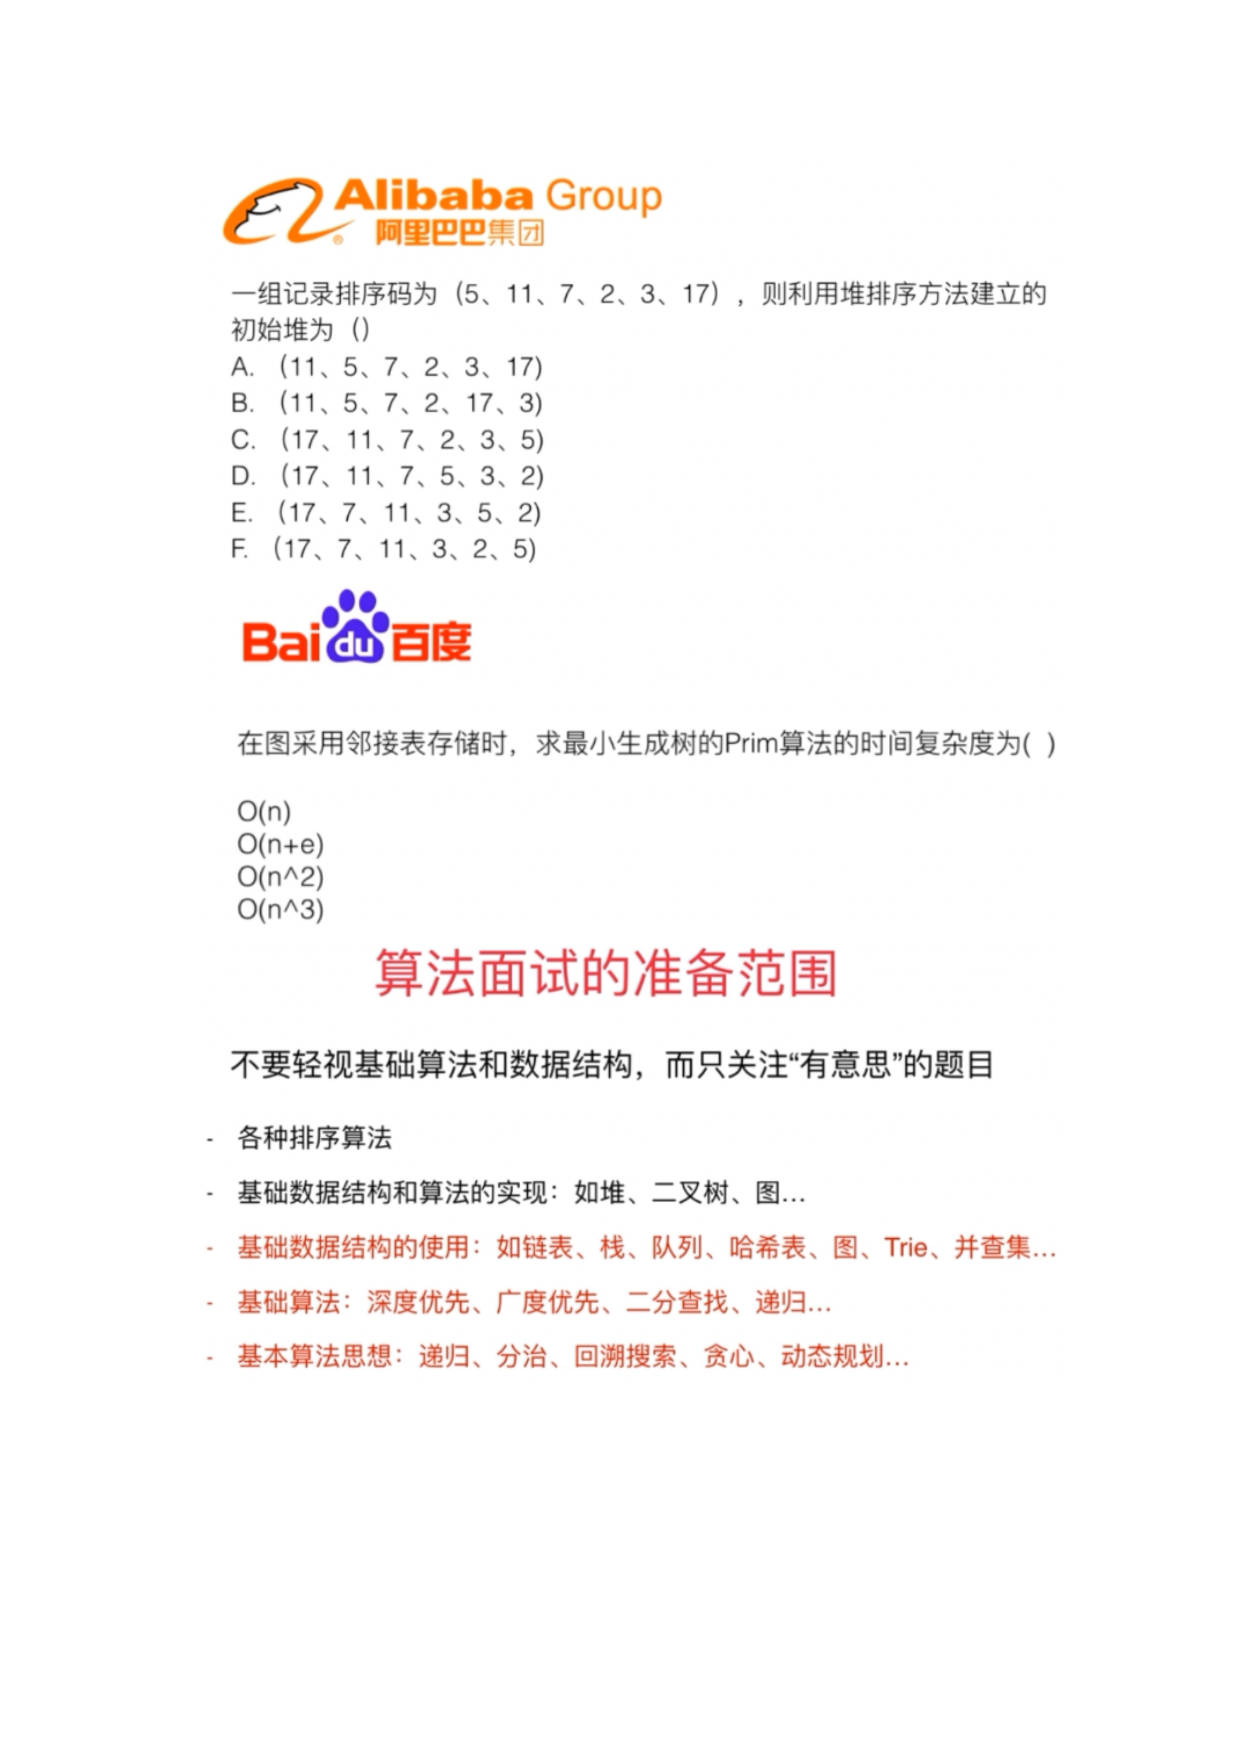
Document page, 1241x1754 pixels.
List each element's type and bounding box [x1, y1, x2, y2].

picture [202, 162, 1067, 569]
picture [202, 584, 1067, 931]
picture [202, 942, 1067, 1390]
